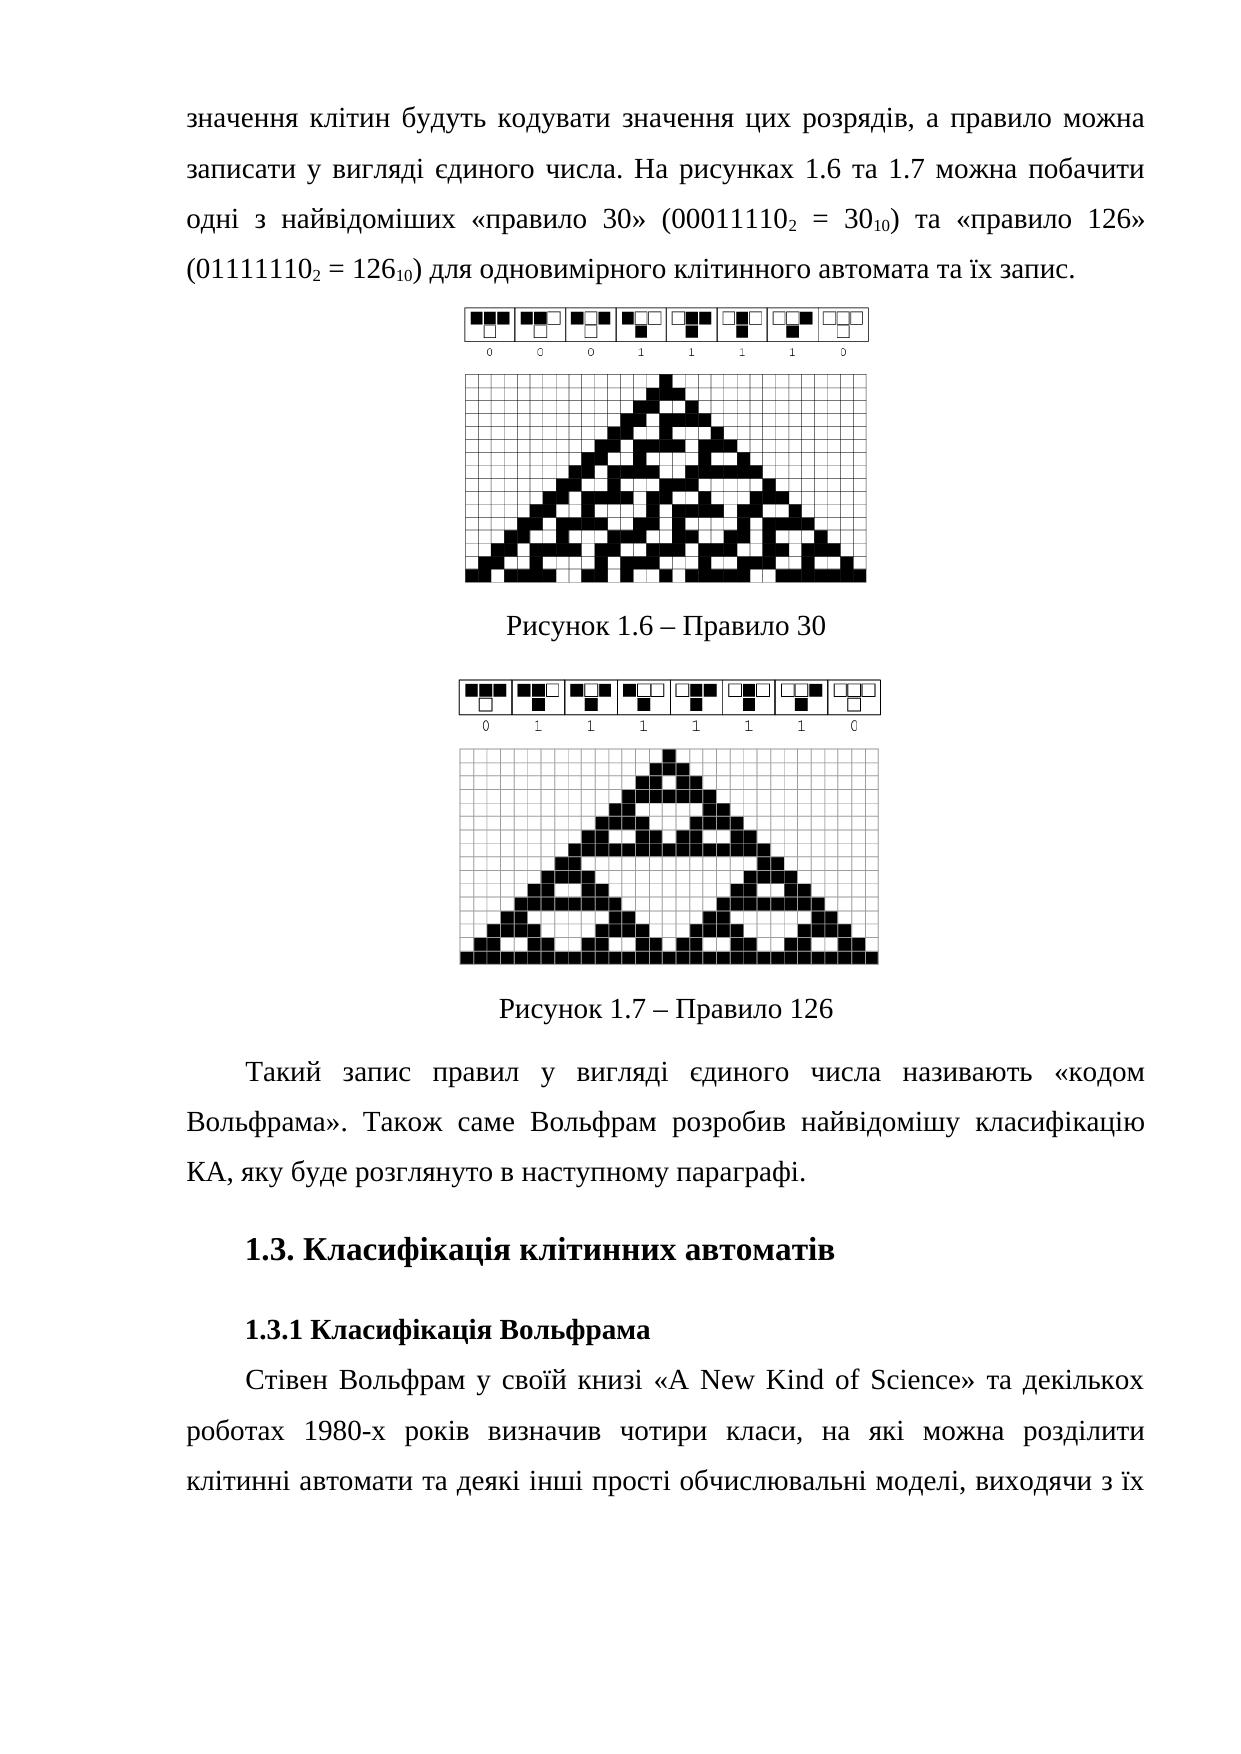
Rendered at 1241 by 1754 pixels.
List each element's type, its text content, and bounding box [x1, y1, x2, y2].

subtitle 1.3.1 Класифікація Вольфрама [186, 1312, 1146, 1346]
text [186, 1362, 1146, 1497]
subtitle Рисунок 1.6 – Правило 30 [186, 608, 1146, 642]
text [186, 101, 1146, 285]
picture [445, 671, 887, 974]
text Такий запис правил у вигляді єдиного числа називають «кодом Вольфрама». Також саме Вольфрам розробив найвідомішу класифікацію КА, яку буде розглянуто в наступному параграфі. [186, 1054, 1146, 1188]
subtitle Рисунок 1.7 – Правило 126 [186, 991, 1146, 1024]
picture [452, 301, 880, 592]
subtitle 1.3. Класифікація клітинних автоматів [186, 1229, 1146, 1268]
